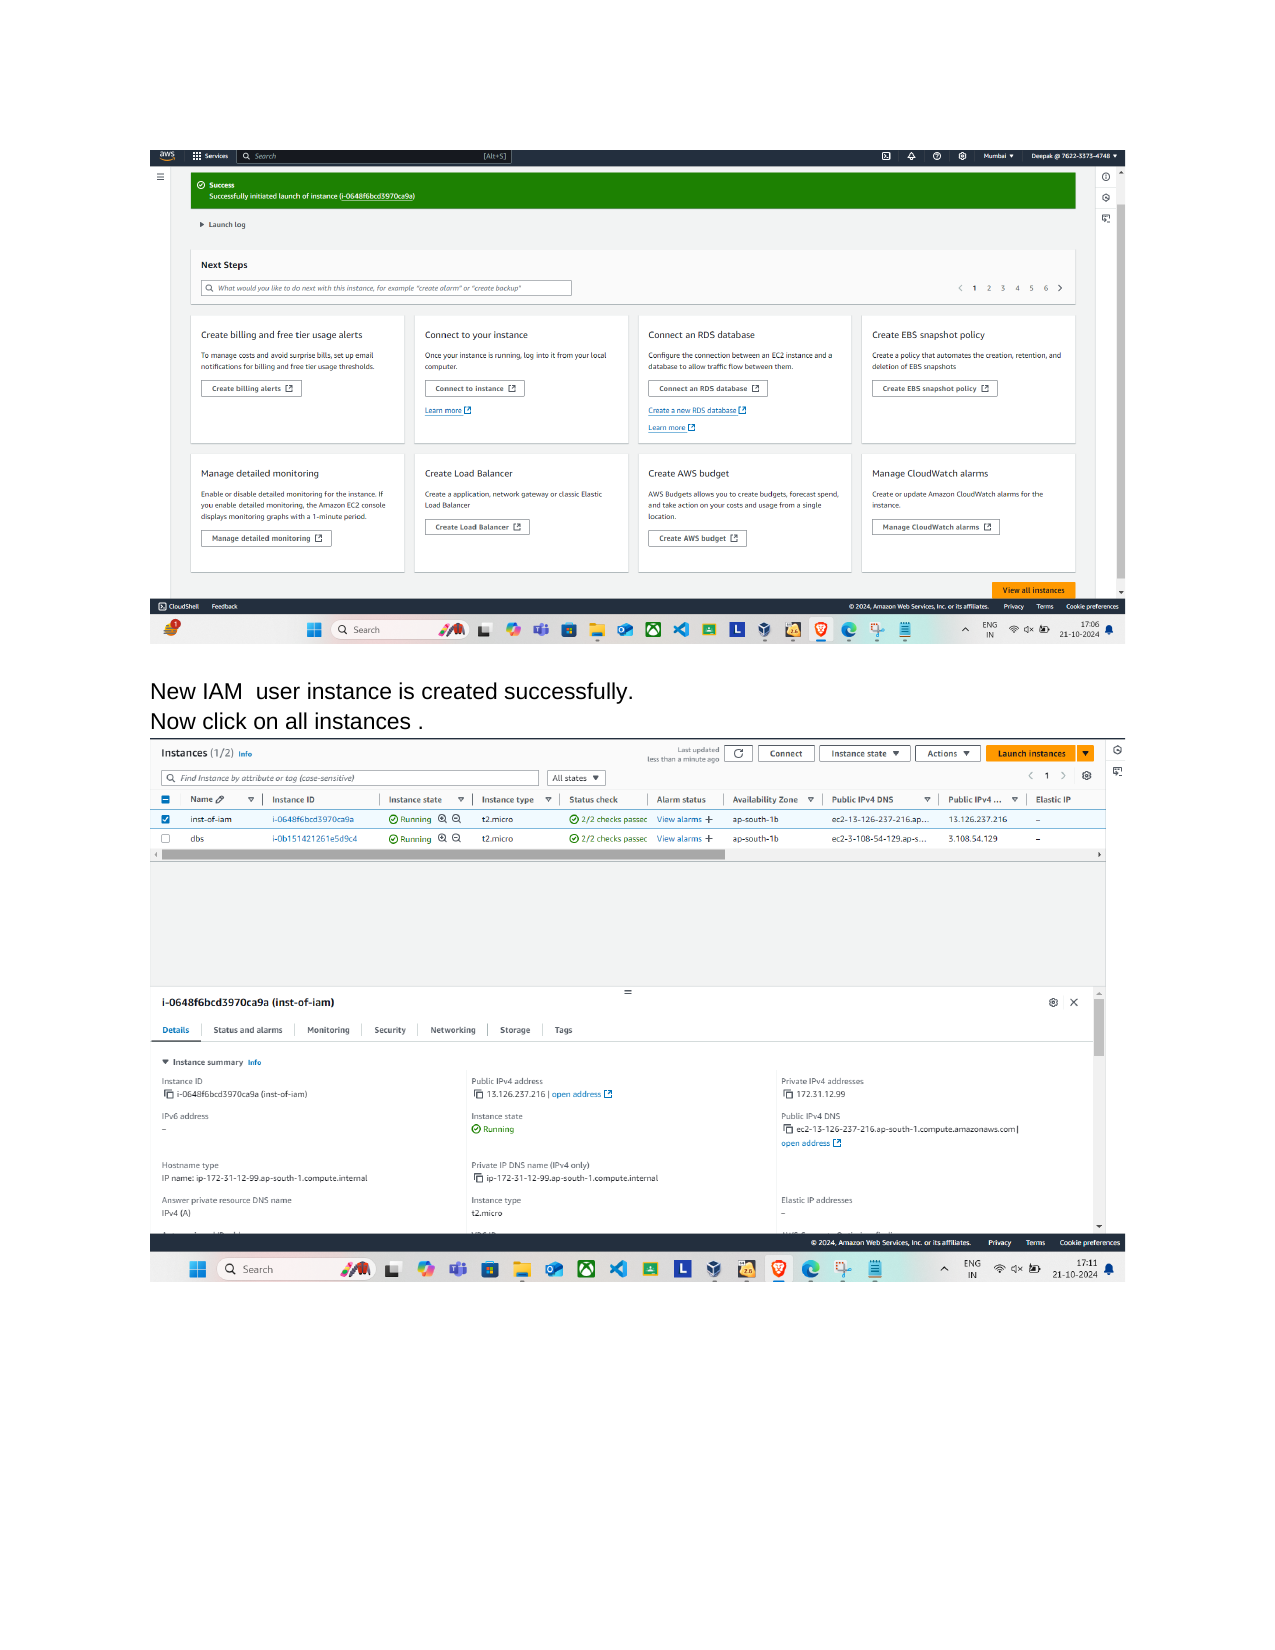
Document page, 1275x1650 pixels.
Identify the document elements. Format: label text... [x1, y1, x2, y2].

text Now click on all instances . [150, 708, 1125, 734]
picture [150, 738, 1125, 1282]
picture [150, 150, 1125, 644]
text New IAM user instance is created successfully. [150, 678, 1125, 704]
